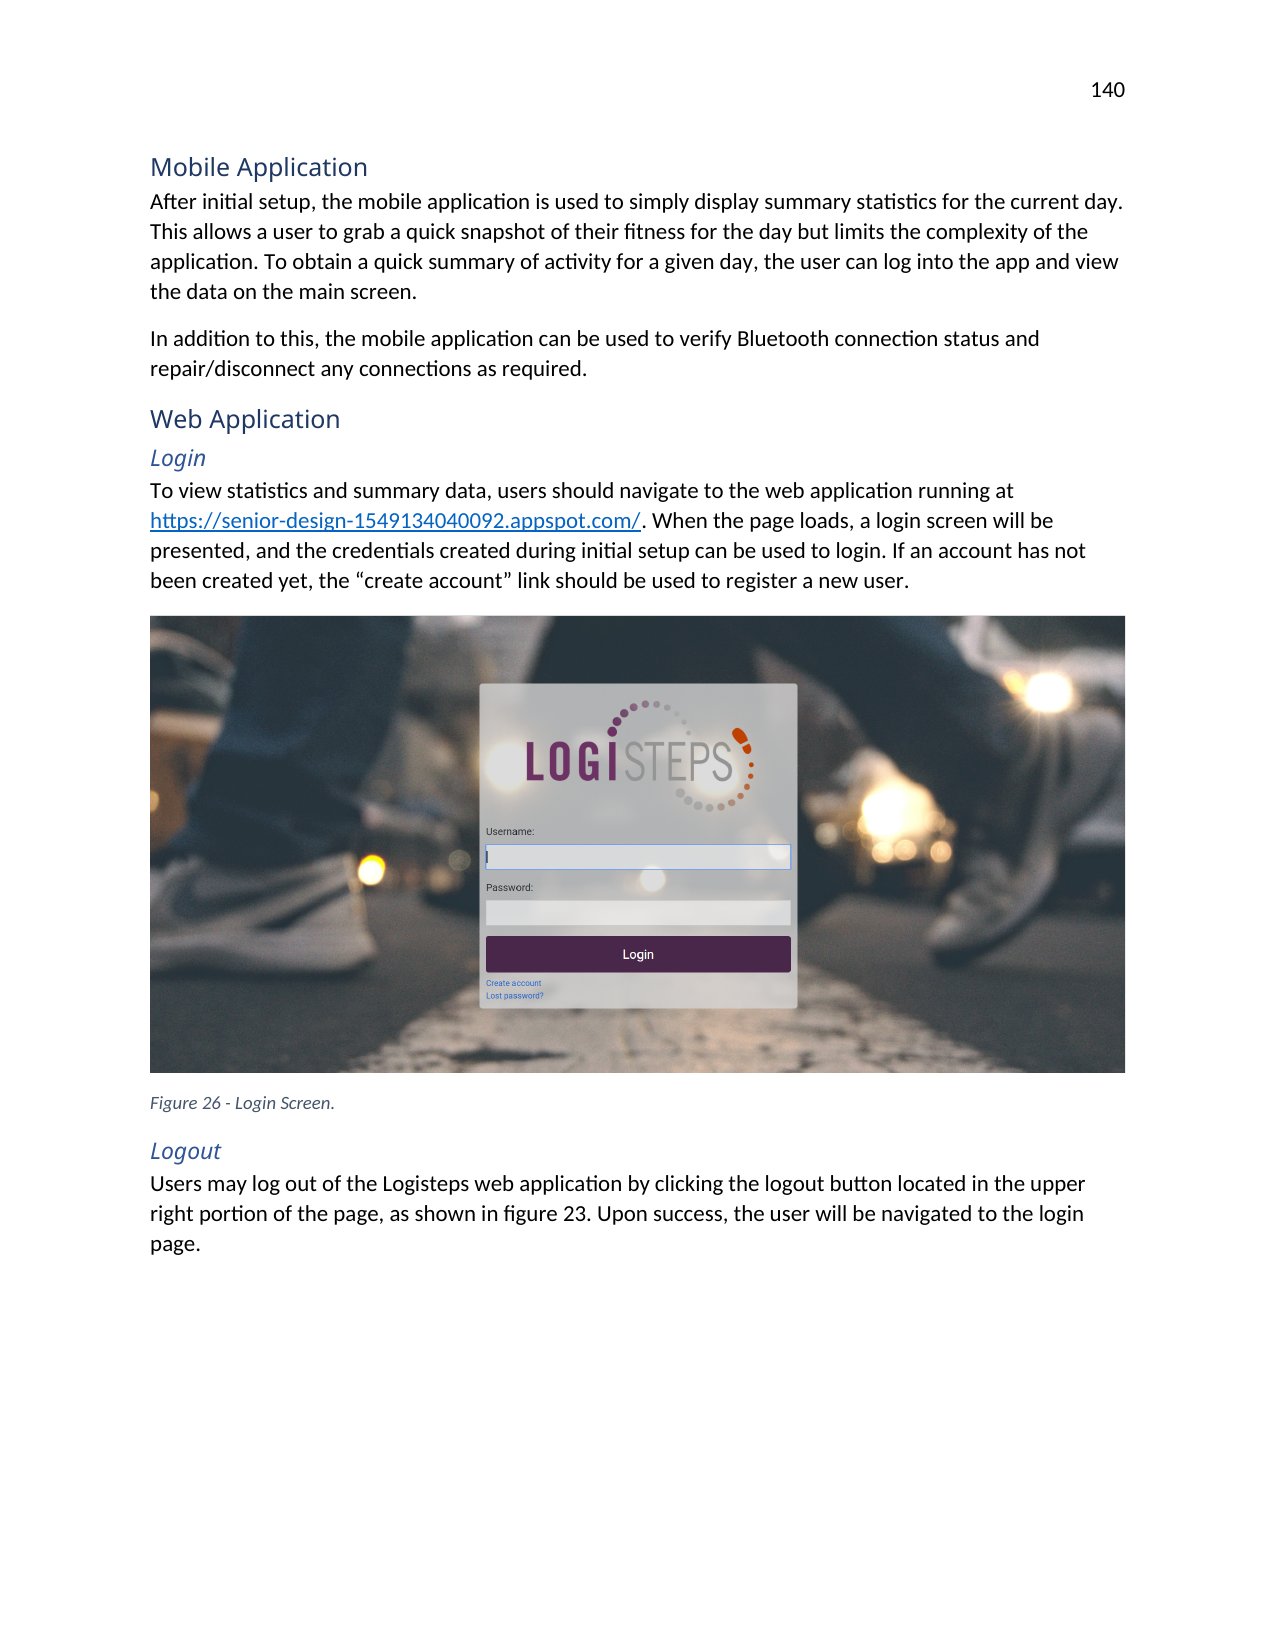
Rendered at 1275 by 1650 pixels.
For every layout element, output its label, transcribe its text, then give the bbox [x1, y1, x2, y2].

subtitle Logout [150, 1135, 1125, 1166]
picture [150, 613, 1125, 1073]
subtitle Login [150, 442, 1125, 473]
text In addition to this, the mobile application can be used to verify Bluetooth connection status and repair/disconnect any connections as required. [150, 324, 1125, 382]
subtitle Mobile Application [150, 150, 1125, 184]
text To view statistics and summary data, users should navigate to the web application running at https://senior-design-1549134040092.appspot.com/. When the page loads, a login screen will be presented, and the credentials created during initial setup can be used to login. If an account has not been created yet, the “create account” link should be used to register a new user. [150, 476, 1125, 595]
subtitle Web Application [150, 401, 1125, 435]
text After initial setup, the mobile application is used to simply display summary statistics for the current day. This allows a user to grab a quick snapshot of their fitness for the day but limits the complexity of the application. To obtain a quick summary of activity for a given day, the user can log into the app and view the data on the main screen. [150, 187, 1125, 305]
text Users may log out of the Logisteps web application by clicking the logout button located in the upper right portion of the page, as shown in figure 23. Upon success, the user will be navigated to the login page. [150, 1169, 1125, 1257]
